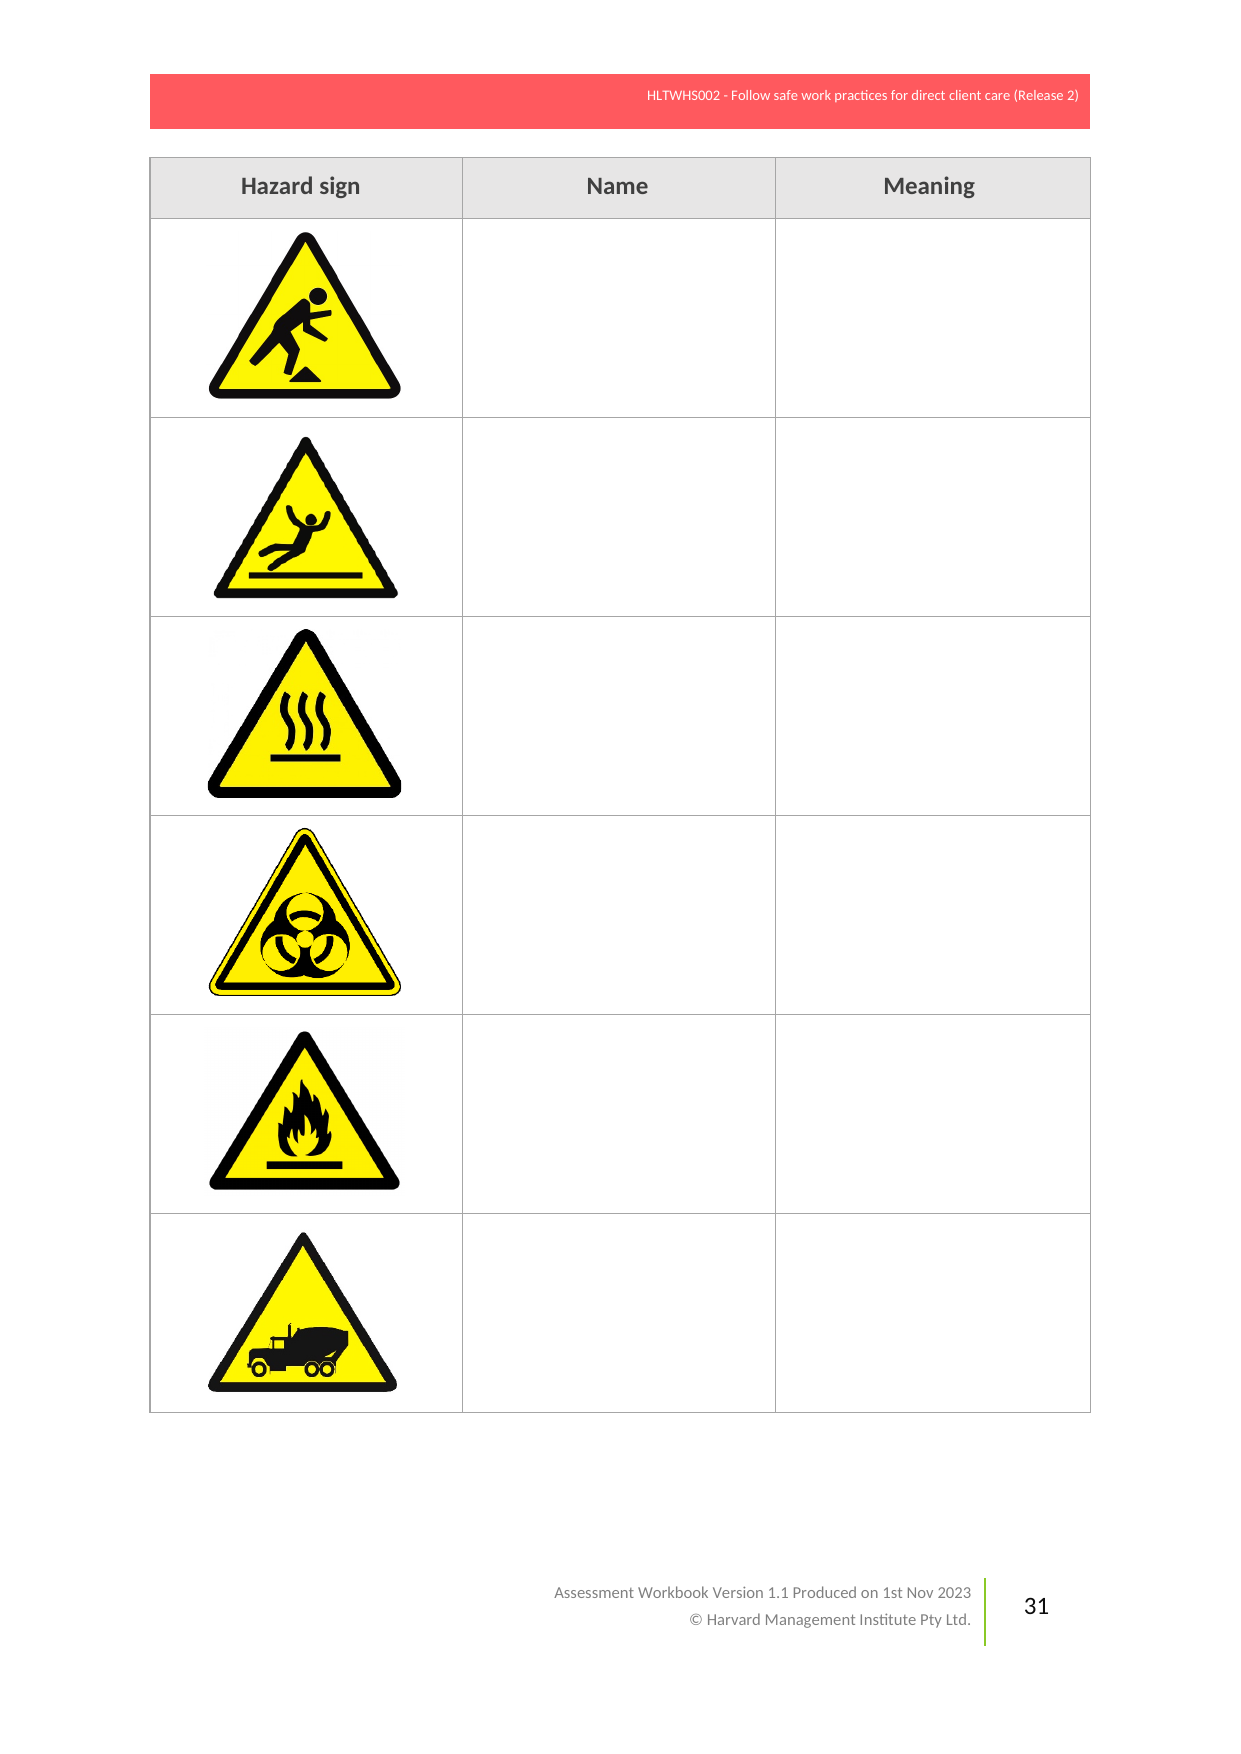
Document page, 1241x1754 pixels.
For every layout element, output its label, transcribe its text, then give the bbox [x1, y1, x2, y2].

table_cell [151, 816, 462, 1014]
table_cell [776, 816, 1090, 1014]
table_header Hazard sign [151, 158, 462, 218]
table_cell [776, 617, 1090, 814]
picture [207, 629, 402, 798]
table_cell [151, 1015, 462, 1213]
table_cell [151, 418, 462, 616]
table_cell [463, 219, 775, 417]
picture [209, 430, 400, 599]
picture [207, 1226, 401, 1395]
table_cell [776, 1015, 1090, 1213]
table_cell [463, 1214, 775, 1412]
table_cell [463, 816, 775, 1014]
table_header Meaning [776, 158, 1090, 218]
table_cell [151, 617, 462, 814]
table_header Name [463, 158, 775, 218]
table_cell [151, 219, 462, 417]
picture [206, 231, 403, 400]
table_cell [463, 418, 775, 616]
table_cell [776, 219, 1090, 417]
table_cell [776, 418, 1090, 616]
table_cell [776, 1214, 1090, 1412]
table_cell [463, 1015, 775, 1213]
table_cell [463, 617, 775, 814]
picture [204, 1027, 406, 1196]
table_cell [151, 1214, 462, 1412]
picture [208, 827, 401, 996]
